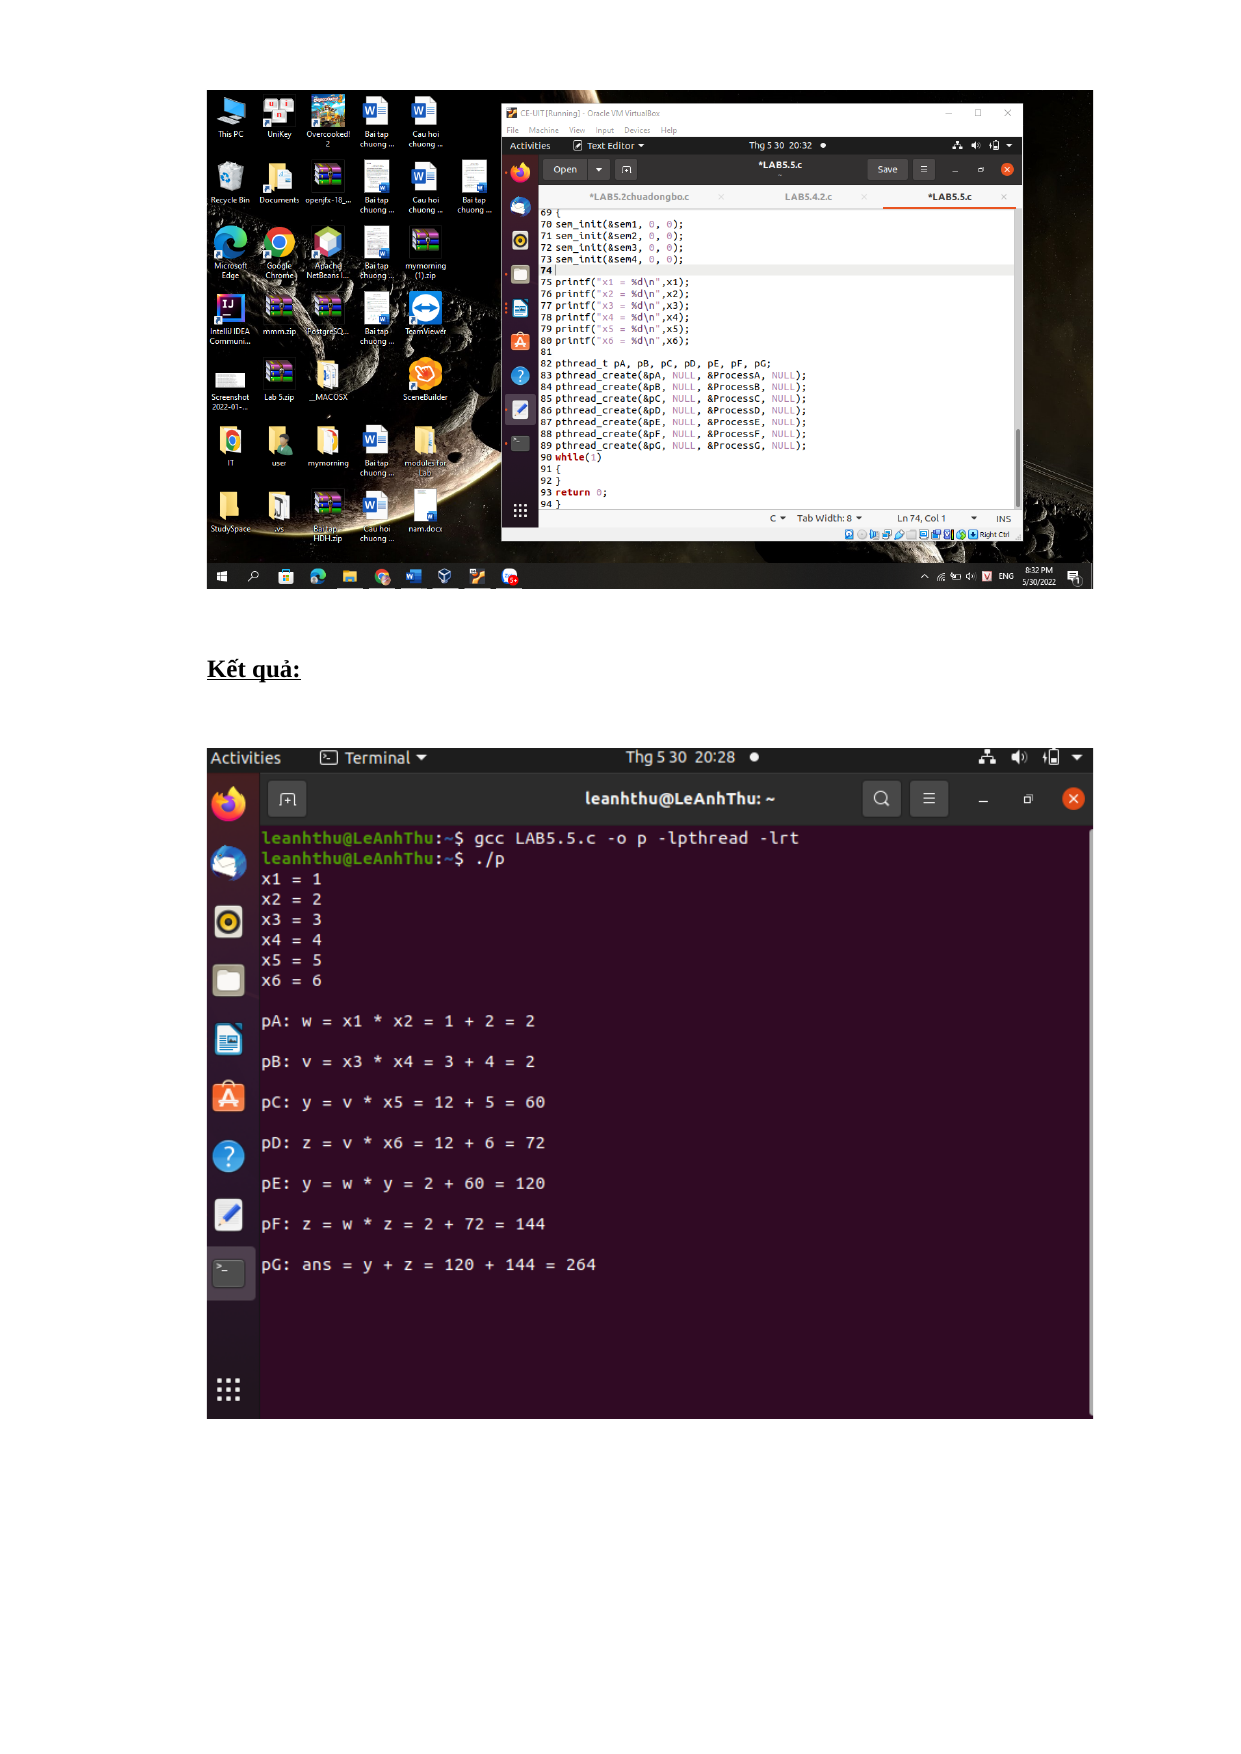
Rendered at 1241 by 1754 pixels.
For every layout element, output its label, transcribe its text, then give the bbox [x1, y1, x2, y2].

picture [206, 90, 1094, 589]
picture [206, 748, 1094, 1419]
text Kết quả: [207, 654, 1093, 683]
